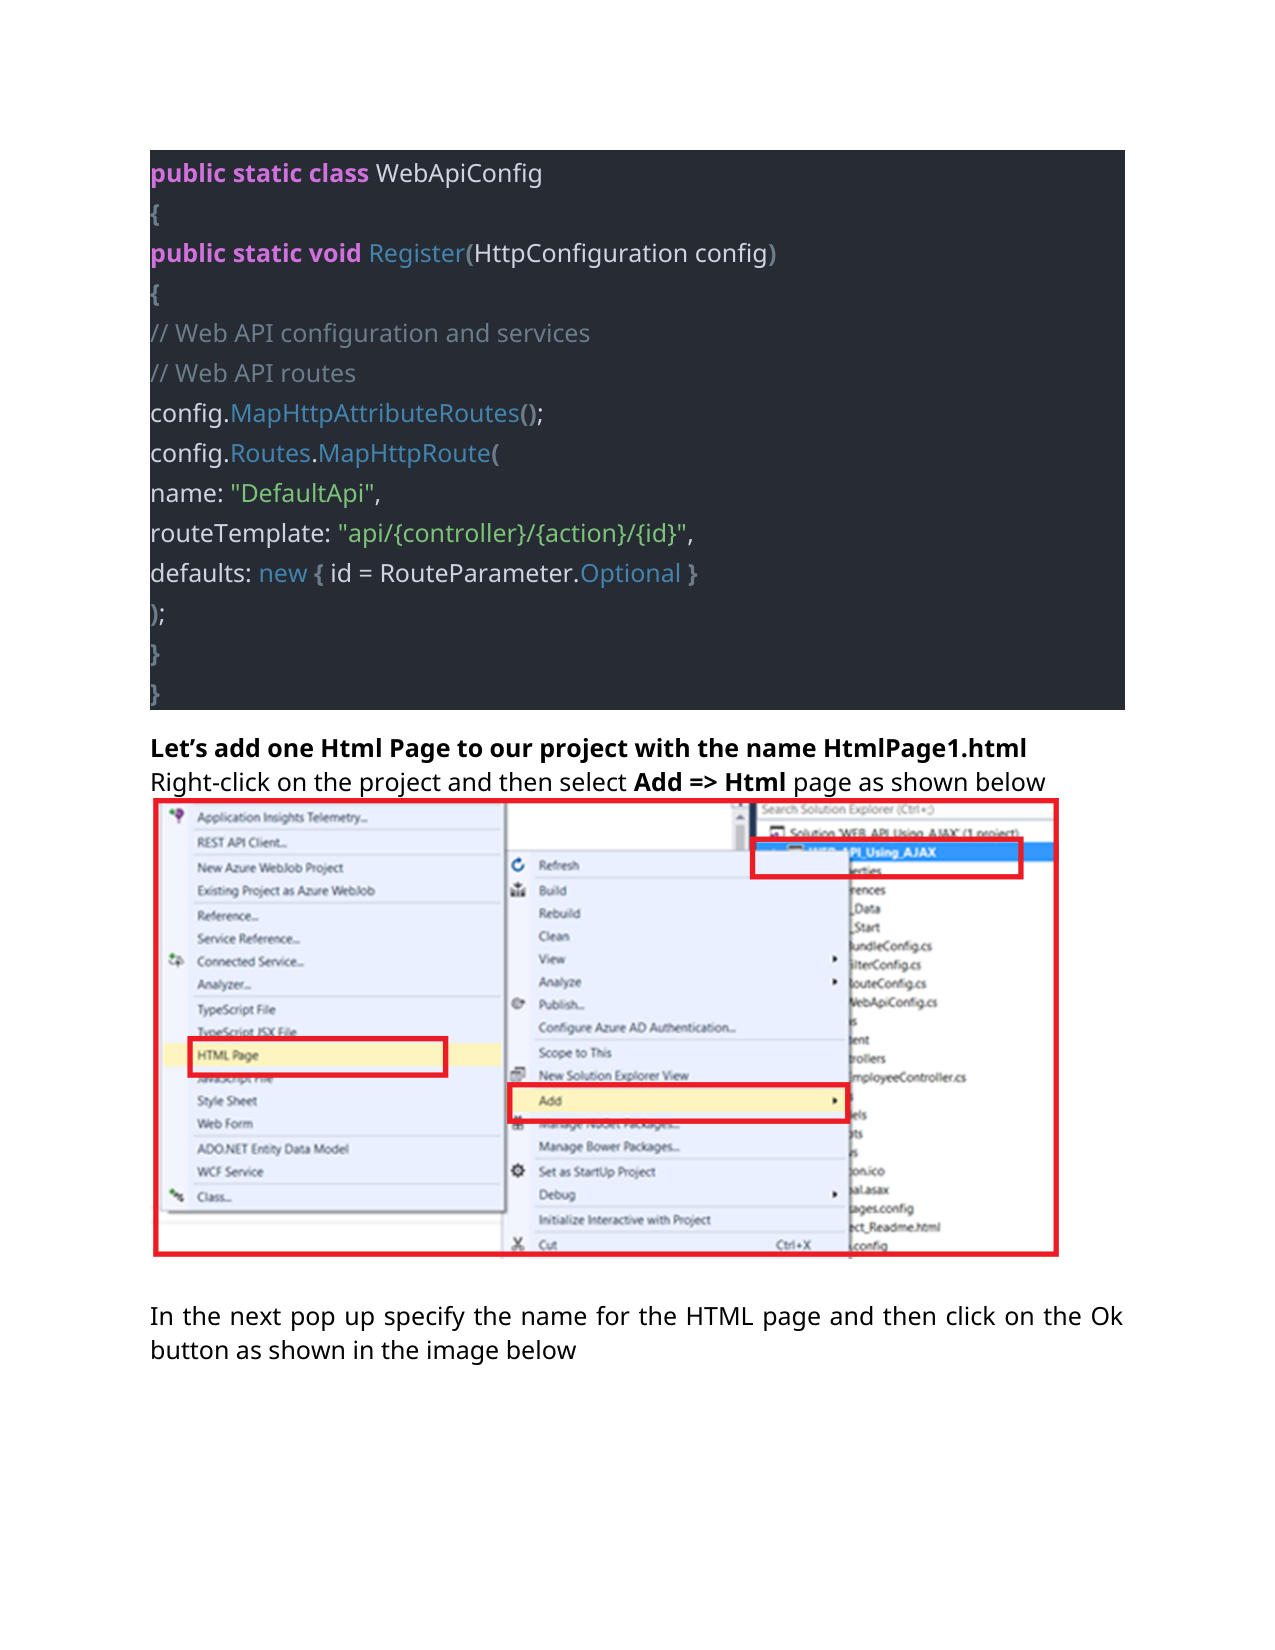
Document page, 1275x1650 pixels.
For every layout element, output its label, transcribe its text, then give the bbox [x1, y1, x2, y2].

text public static class WebApiConfig [150, 150, 1125, 190]
text name: "DefaultApi", [150, 470, 1125, 510]
text Right-click on the project and then select Add => Html page as shown below [150, 765, 1125, 799]
text config.Routes.MapHttpRoute( [150, 430, 1125, 470]
picture [150, 798, 1059, 1259]
text routeTemplate: "api/{controller}/{action}/{id}", [150, 510, 1125, 550]
text defaults: new { id = RouteParameter.Optional } [150, 550, 1125, 590]
text // Web API routes [150, 350, 1125, 390]
text Let’s add one Html Page to our project with the name HtmlPage1.html [150, 731, 1125, 765]
text { [150, 190, 1125, 230]
text In the next pop up specify the name for the HTML page and then click on the Ok button as shown in the image below [150, 1298, 1125, 1366]
text } [150, 670, 1125, 710]
text config.MapHttpAttributeRoutes(); [150, 390, 1125, 430]
text ); [150, 590, 1125, 630]
text public static void Register(HttpConfiguration config) [150, 230, 1125, 270]
text } [150, 630, 1125, 670]
text { [150, 270, 1125, 310]
text // Web API configuration and services [150, 310, 1125, 350]
